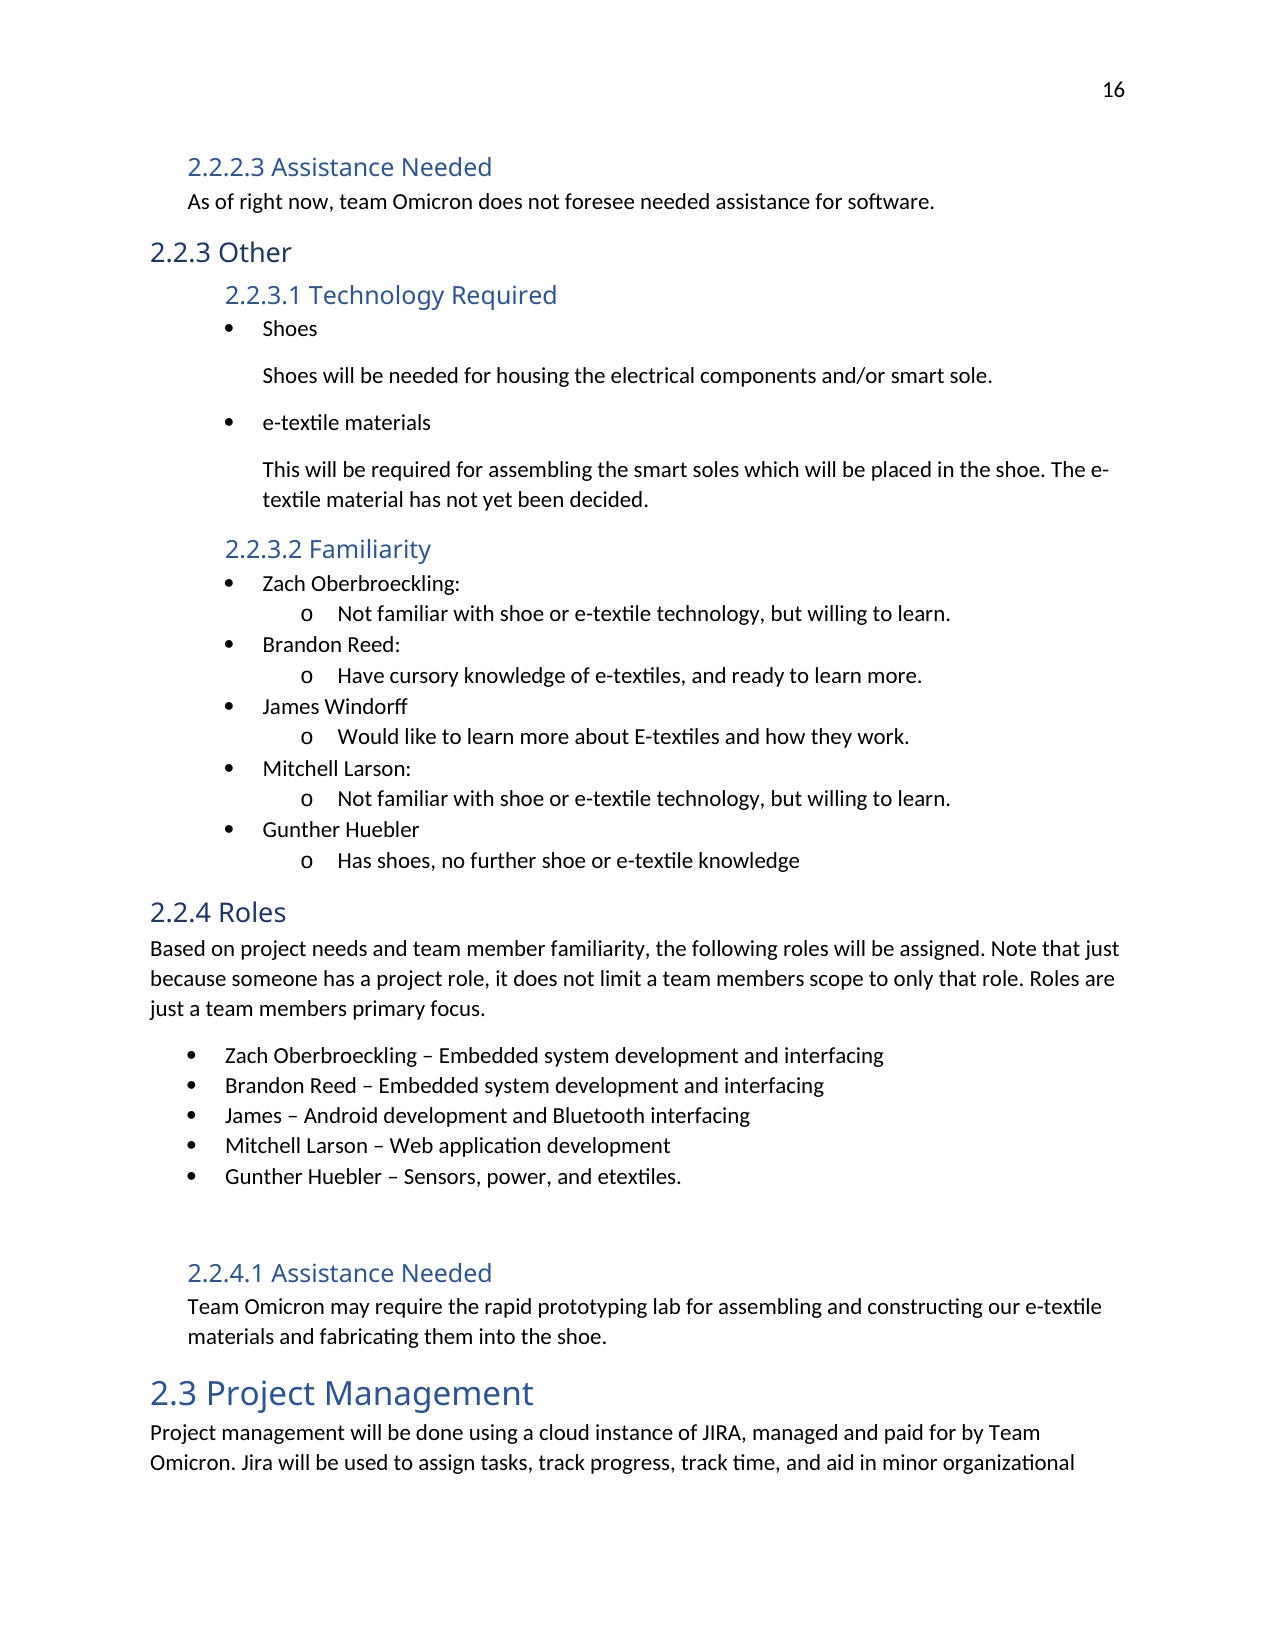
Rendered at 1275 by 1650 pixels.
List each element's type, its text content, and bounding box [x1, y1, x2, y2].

list e-textile materials [225, 408, 1125, 436]
list Has shoes, no further shoe or e-textile knowledge [300, 846, 1125, 875]
list James Windorff [225, 692, 1125, 720]
subtitle 2.2.2.3 Assistance Needed [150, 150, 1125, 184]
list Shoes [225, 314, 1125, 342]
subtitle 2.2.4 Roles [150, 894, 1125, 931]
text As of right now, team Omicron does not foresee needed assistance for software. [187, 187, 1125, 215]
list Mitchell Larson: [225, 754, 1125, 782]
subtitle 2.3 Project Management [150, 1369, 1125, 1415]
text This will be required for assembling the smart soles which will be placed in the shoe. The e-textile material has not yet been decided. [262, 455, 1125, 513]
list Mitchell Larson – Web application development [187, 1132, 1125, 1159]
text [150, 1418, 1125, 1477]
text Team Omicron may require the rapid prototyping lab for assembling and constructing our e-textile materials and fabricating them into the shoe. [187, 1292, 1125, 1351]
subtitle 2.2.4.1 Assistance Needed [150, 1256, 1125, 1289]
list Would like to learn more about E-textiles and how they work. [300, 722, 1125, 752]
text Based on project needs and team member familiarity, the following roles will be assigned. Note that just because someone has a project role, it does not limit a team members scope to only that role. Roles are just a team members primary focus. [150, 934, 1125, 1022]
subtitle 2.2.3.1 Technology Required [150, 278, 1125, 312]
list Have cursory knowledge of e-textiles, and ready to learn more. [300, 661, 1125, 690]
list Zach Oberbroeckling: [225, 569, 1125, 597]
list James – Android development and Bluetooth interfacing [187, 1101, 1125, 1129]
list Gunther Huebler – Sensors, power, and etextiles. [187, 1162, 1125, 1190]
list Brandon Reed – Embedded system development and interfacing [187, 1071, 1125, 1099]
list Gunther Huebler [225, 816, 1125, 843]
list Zach Oberbroeckling – Embedded system development and interfacing [187, 1041, 1125, 1069]
list Not familiar with shoe or e-textile technology, but willing to learn. [300, 599, 1125, 628]
subtitle 2.2.3.2 Familiarity [150, 532, 1125, 566]
list Not familiar with shoe or e-textile technology, but willing to learn. [300, 784, 1125, 813]
list Brandon Reed: [225, 631, 1125, 658]
subtitle 2.2.3 Other [150, 234, 1125, 271]
text Shoes will be needed for housing the electrical components and/or smart sole. [262, 361, 1125, 389]
